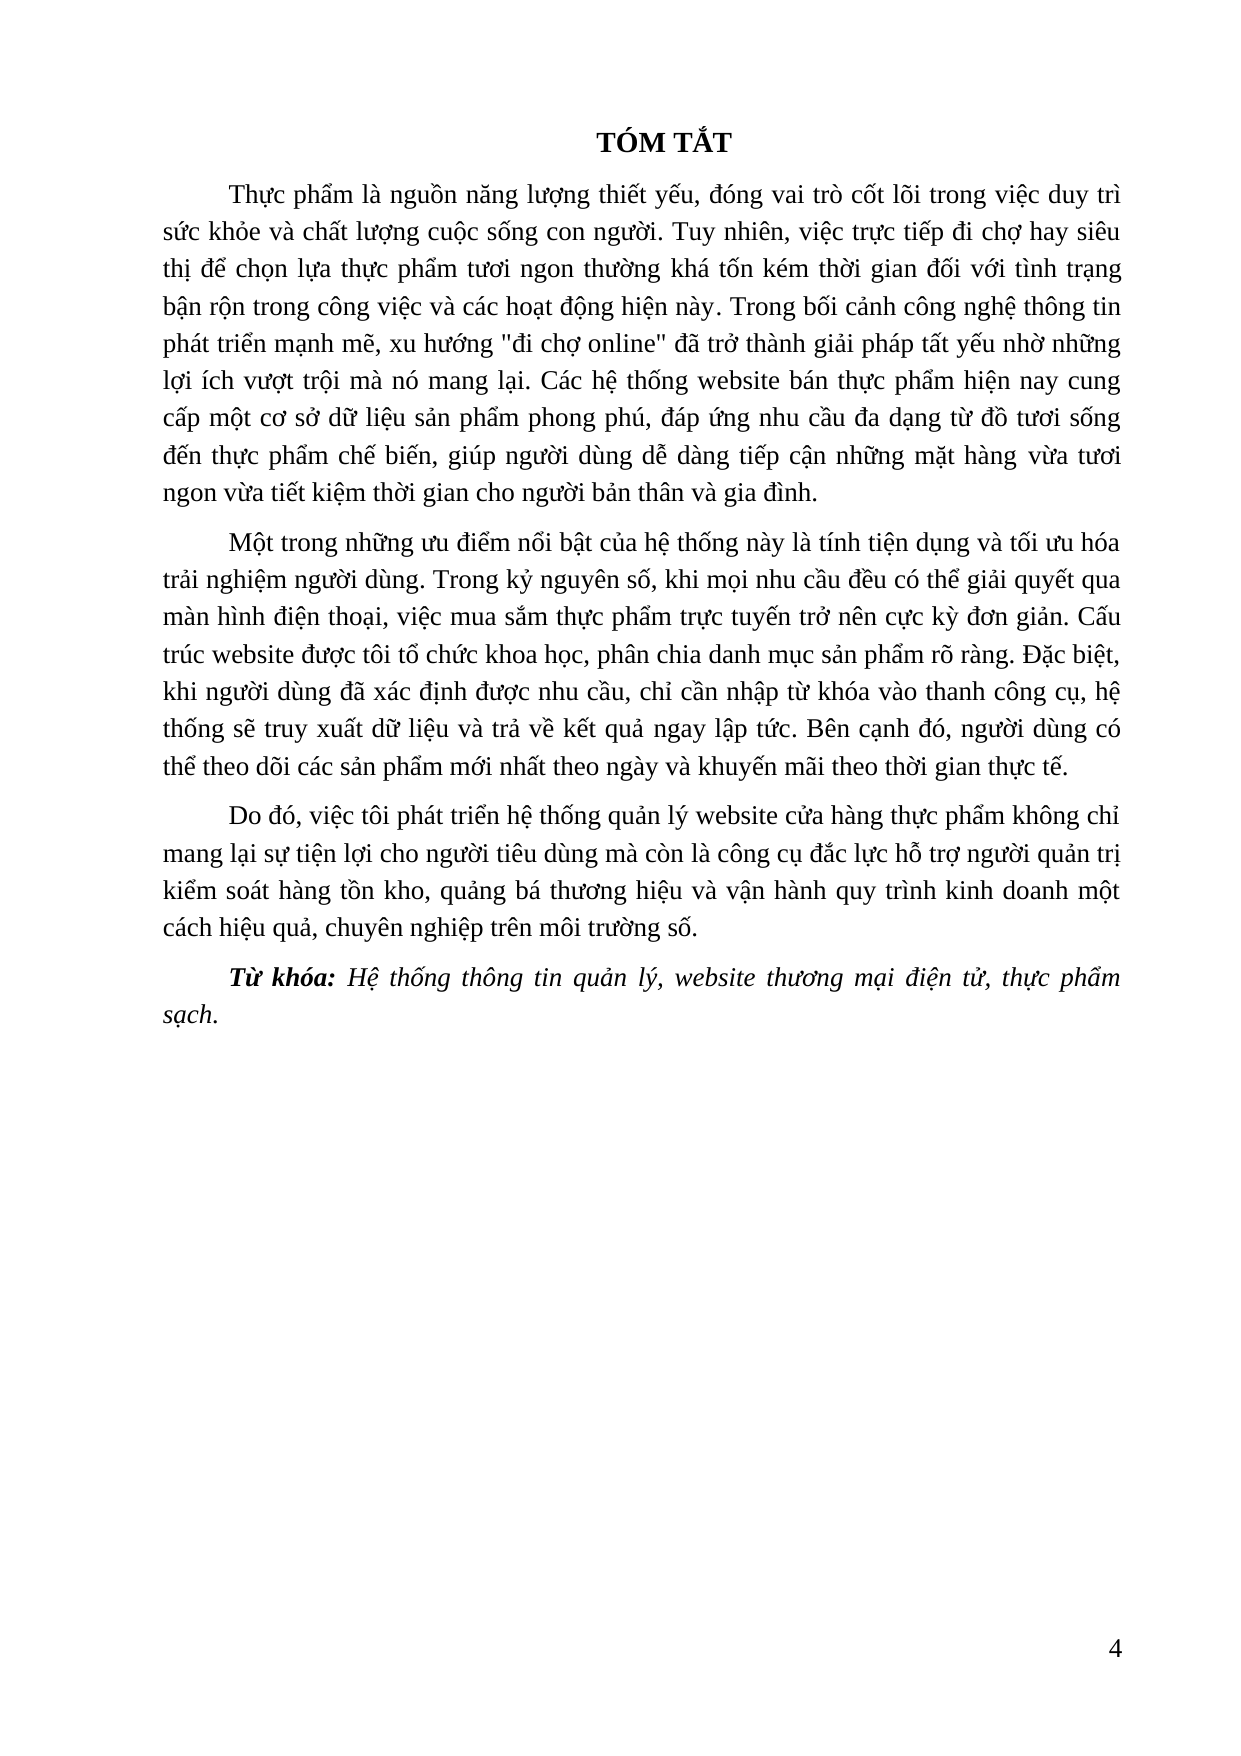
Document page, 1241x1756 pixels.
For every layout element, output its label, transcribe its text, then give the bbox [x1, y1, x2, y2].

text Một trong những ưu điểm nổi bật của hệ thống này là tính tiện dụng và tối ưu hóa trải nghiệm người dùng. Trong kỷ nguyên số, khi mọi nhu cầu đều có thể giải quyết qua màn hình điện thoại, việc mua sắm thực phẩm trực tuyến trở nên cực kỳ đơn giản. Cấu trúc website được tôi tổ chức khoa học, phân chia danh mục sản phẩm rõ ràng. Đặc biệt, khi người dùng đã xác định được nhu cầu, chỉ cần nhập từ khóa vào thanh công cụ, hệ thống sẽ truy xuất dữ liệu và trả về kết quả ngay lập tức. Bên cạnh đó, người dùng có thể theo dõi các sản phẩm mới nhất theo ngày và khuyến mãi theo thời gian thực tế. [163, 526, 1122, 781]
text Từ khóa: Hệ thống thông tin quản lý, website thương mại điện tử, thực phẩm sạch. [163, 961, 1122, 1029]
text Thực phẩm là nguồn năng lượng thiết yếu, đóng vai trò cốt lõi trong việc duy trì sức khỏe và chất lượng cuộc sống con người. Tuy nhiên, việc trực tiếp đi chợ hay siêu thị để chọn lựa thực phẩm tươi ngon thường khá tốn kém thời gian đối với tình trạng bận rộn trong công việc và các hoạt động hiện này. Trong bối cảnh công nghệ thông tin phát triển mạnh mẽ, xu hướng "đi chợ online" đã trở thành giải pháp tất yếu nhờ những lợi ích vượt trội mà nó mang lại. Các hệ thống website bán thực phẩm hiện nay cung cấp một cơ sở dữ liệu sản phẩm phong phú, đáp ứng nhu cầu đa dạng từ đồ tươi sống đến thực phẩm chế biến, giúp người dùng dễ dàng tiếp cận những mặt hàng vừa tươi ngon vừa tiết kiệm thời gian cho người bản thân và gia đình. [163, 178, 1122, 507]
text TÓM TẮT [148, 125, 1122, 159]
text Do đó, việc tôi phát triển hệ thống quản lý website cửa hàng thực phẩm không chỉ mang lại sự tiện lợi cho người tiêu dùng mà còn là công cụ đắc lực hỗ trợ người quản trị kiểm soát hàng tồn kho, quảng bá thương hiệu và vận hành quy trình kinh doanh một cách hiệu quả, chuyên nghiệp trên môi trường số. [163, 799, 1122, 942]
